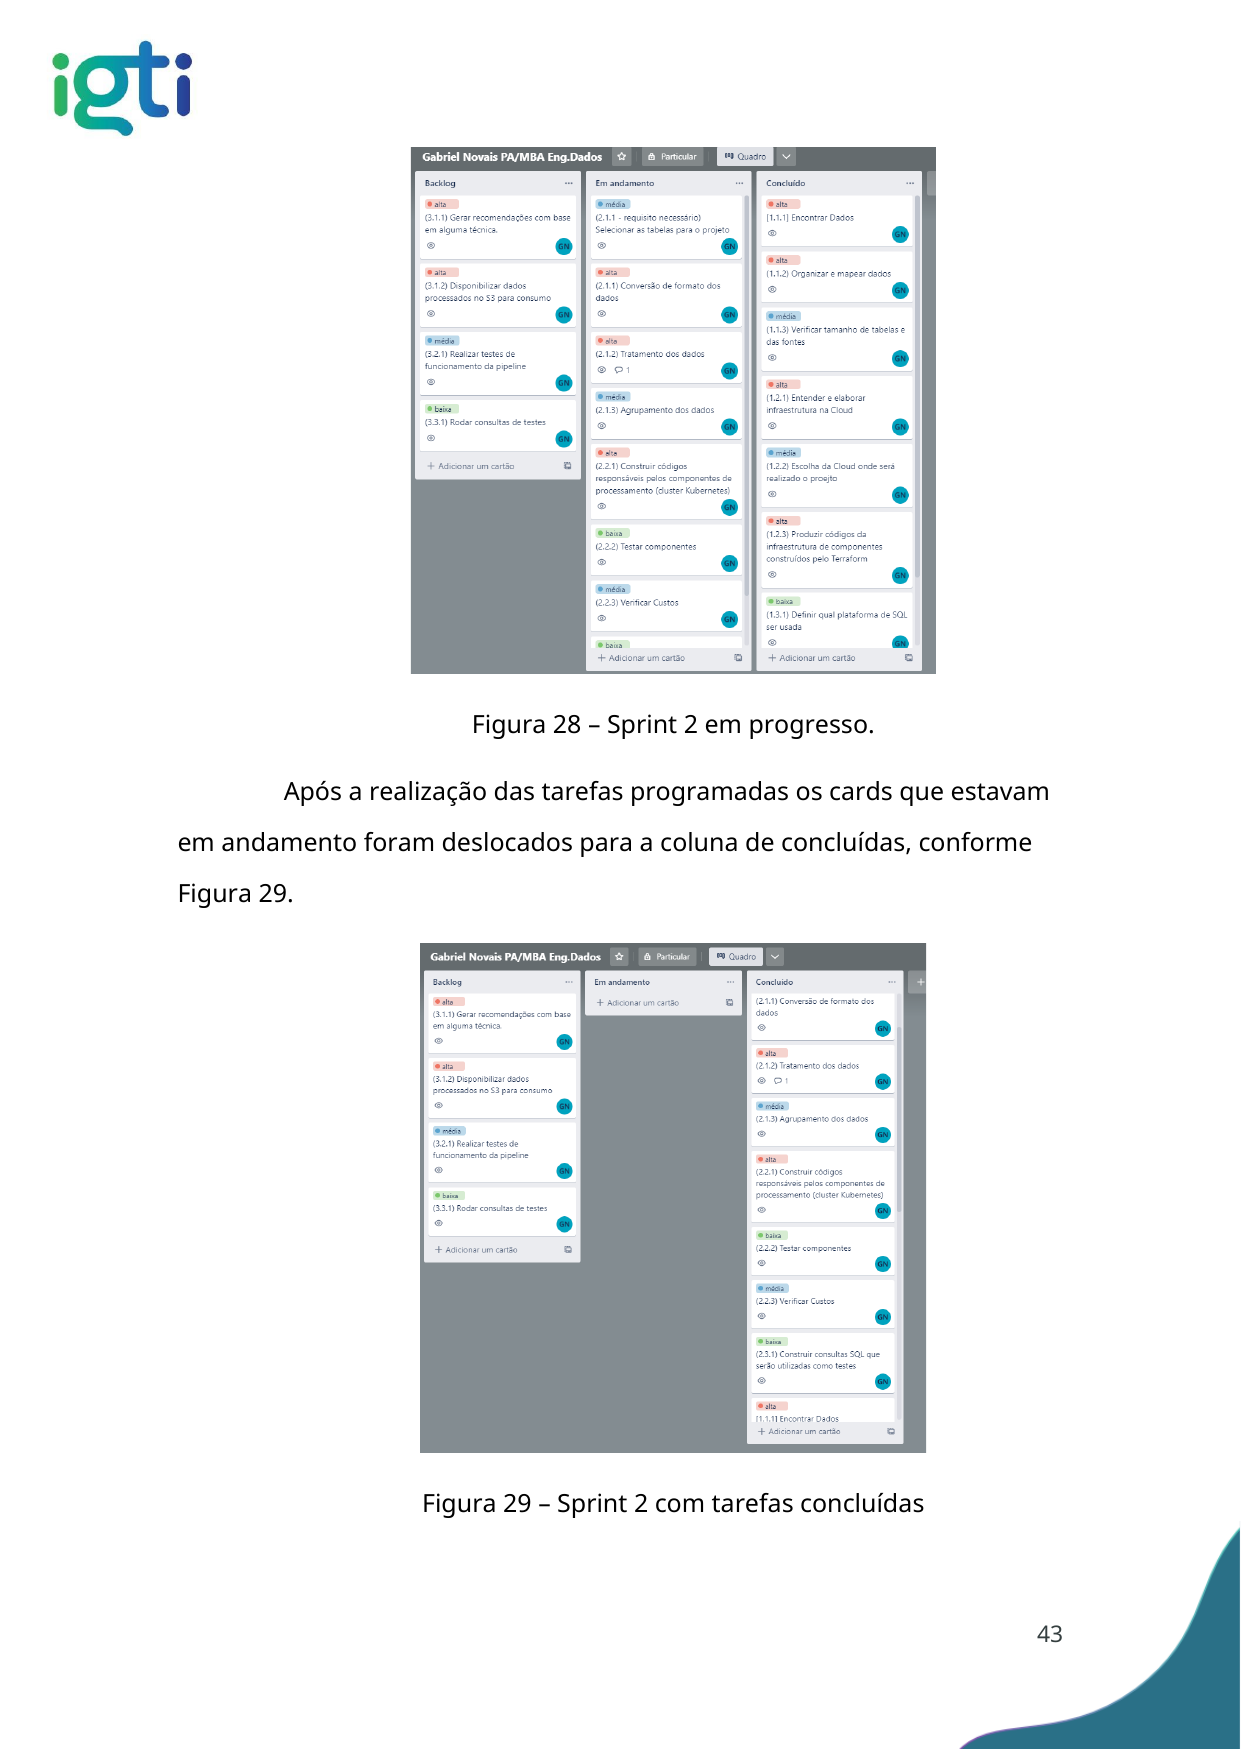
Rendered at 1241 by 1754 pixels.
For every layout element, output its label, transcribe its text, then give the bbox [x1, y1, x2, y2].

text Figura 28 – Sprint 2 em progresso. [177, 706, 1063, 740]
text Figura 29 – Sprint 2 com tarefas concluídas [177, 1485, 1063, 1519]
picture [955, 1521, 1241, 1749]
picture [37, 34, 205, 141]
picture [410, 147, 936, 674]
text Após a realização das tarefas programadas os cards que estavam em andamento foram deslocados para a coluna de concluídas, conforme Figura 29. [177, 774, 1063, 910]
picture [420, 943, 927, 1453]
